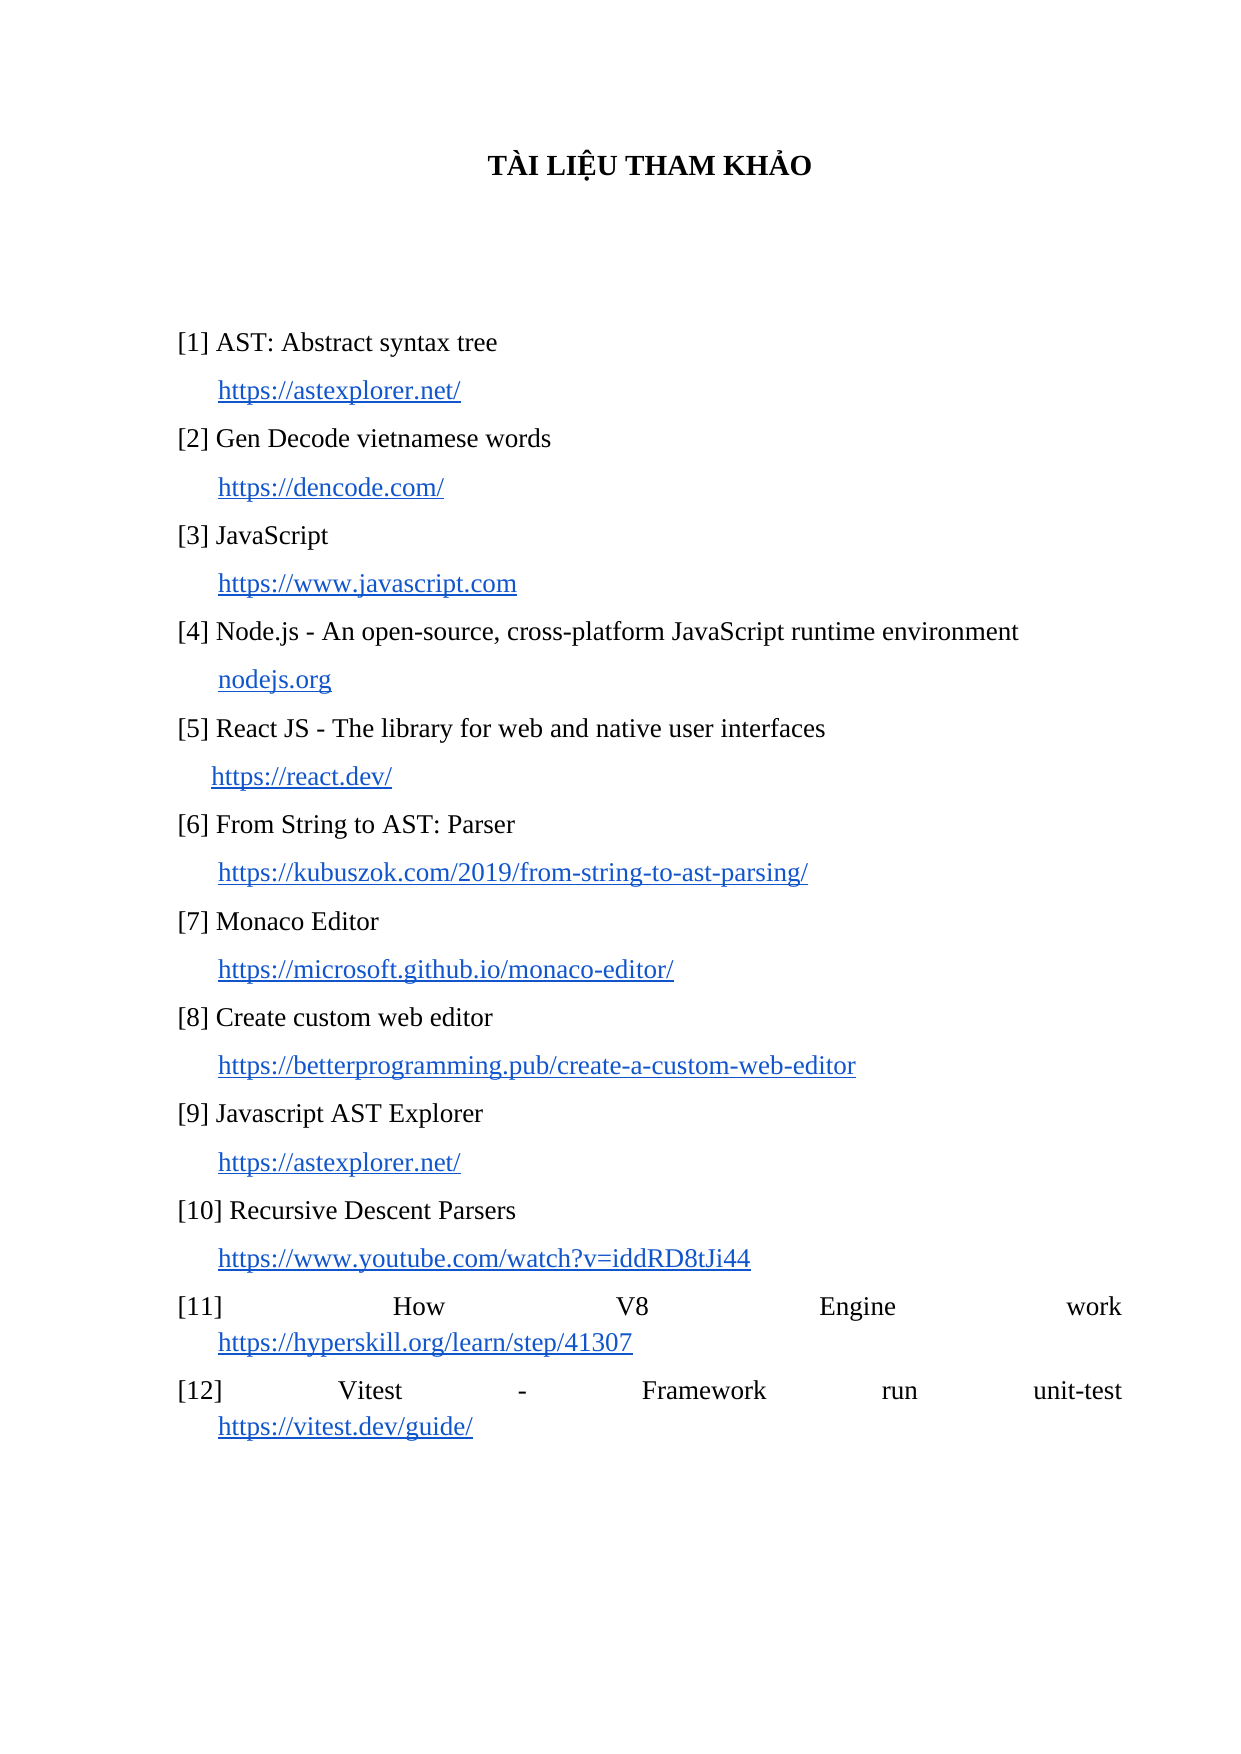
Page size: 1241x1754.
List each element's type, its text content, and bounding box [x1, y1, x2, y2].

text https://astexplorer.net/ [177, 1146, 1122, 1177]
text [12] Vitest - Framework run unit-test https://vitest.dev/guide/ [177, 1374, 1122, 1441]
text nodejs.org [177, 663, 1122, 695]
text https://microsoft.github.io/monaco-editor/ [177, 953, 1122, 984]
text [8] Create custom web editor [177, 1001, 1122, 1032]
text [10] Recursive Descent Parsers [177, 1194, 1122, 1225]
text [7] Monaco Editor [177, 905, 1122, 936]
text [2] Gen Decode vietnamese words [177, 422, 1122, 453]
text TÀI LIỆU THAM KHẢO [177, 148, 1122, 181]
text [4] Node.js - An open-source, cross-platform JavaScript runtime environment [177, 615, 1122, 646]
text [6] From String to AST: Parser [177, 808, 1122, 839]
text https://astexplorer.net/ [177, 374, 1122, 405]
text https://betterprogramming.pub/create-a-custom-web-editor [177, 1049, 1122, 1081]
text [1] AST: Abstract syntax tree [177, 326, 1122, 357]
text [5] React JS - The library for web and native user interfaces [177, 712, 1122, 743]
text https://kubuszok.com/2019/from-string-to-ast-parsing/ [177, 856, 1122, 888]
text https://www.javascript.com [177, 567, 1122, 598]
text [11] How V8 Engine work https://hyperskill.org/learn/step/41307 [177, 1291, 1122, 1357]
text https://react.dev/ [177, 760, 1122, 791]
text [3] JavaScript [177, 519, 1122, 550]
text [9] Javascript AST Explorer [177, 1098, 1122, 1129]
text https://dencode.com/ [177, 471, 1122, 502]
text https://www.youtube.com/watch?v=iddRD8tJi44 [177, 1242, 1122, 1273]
